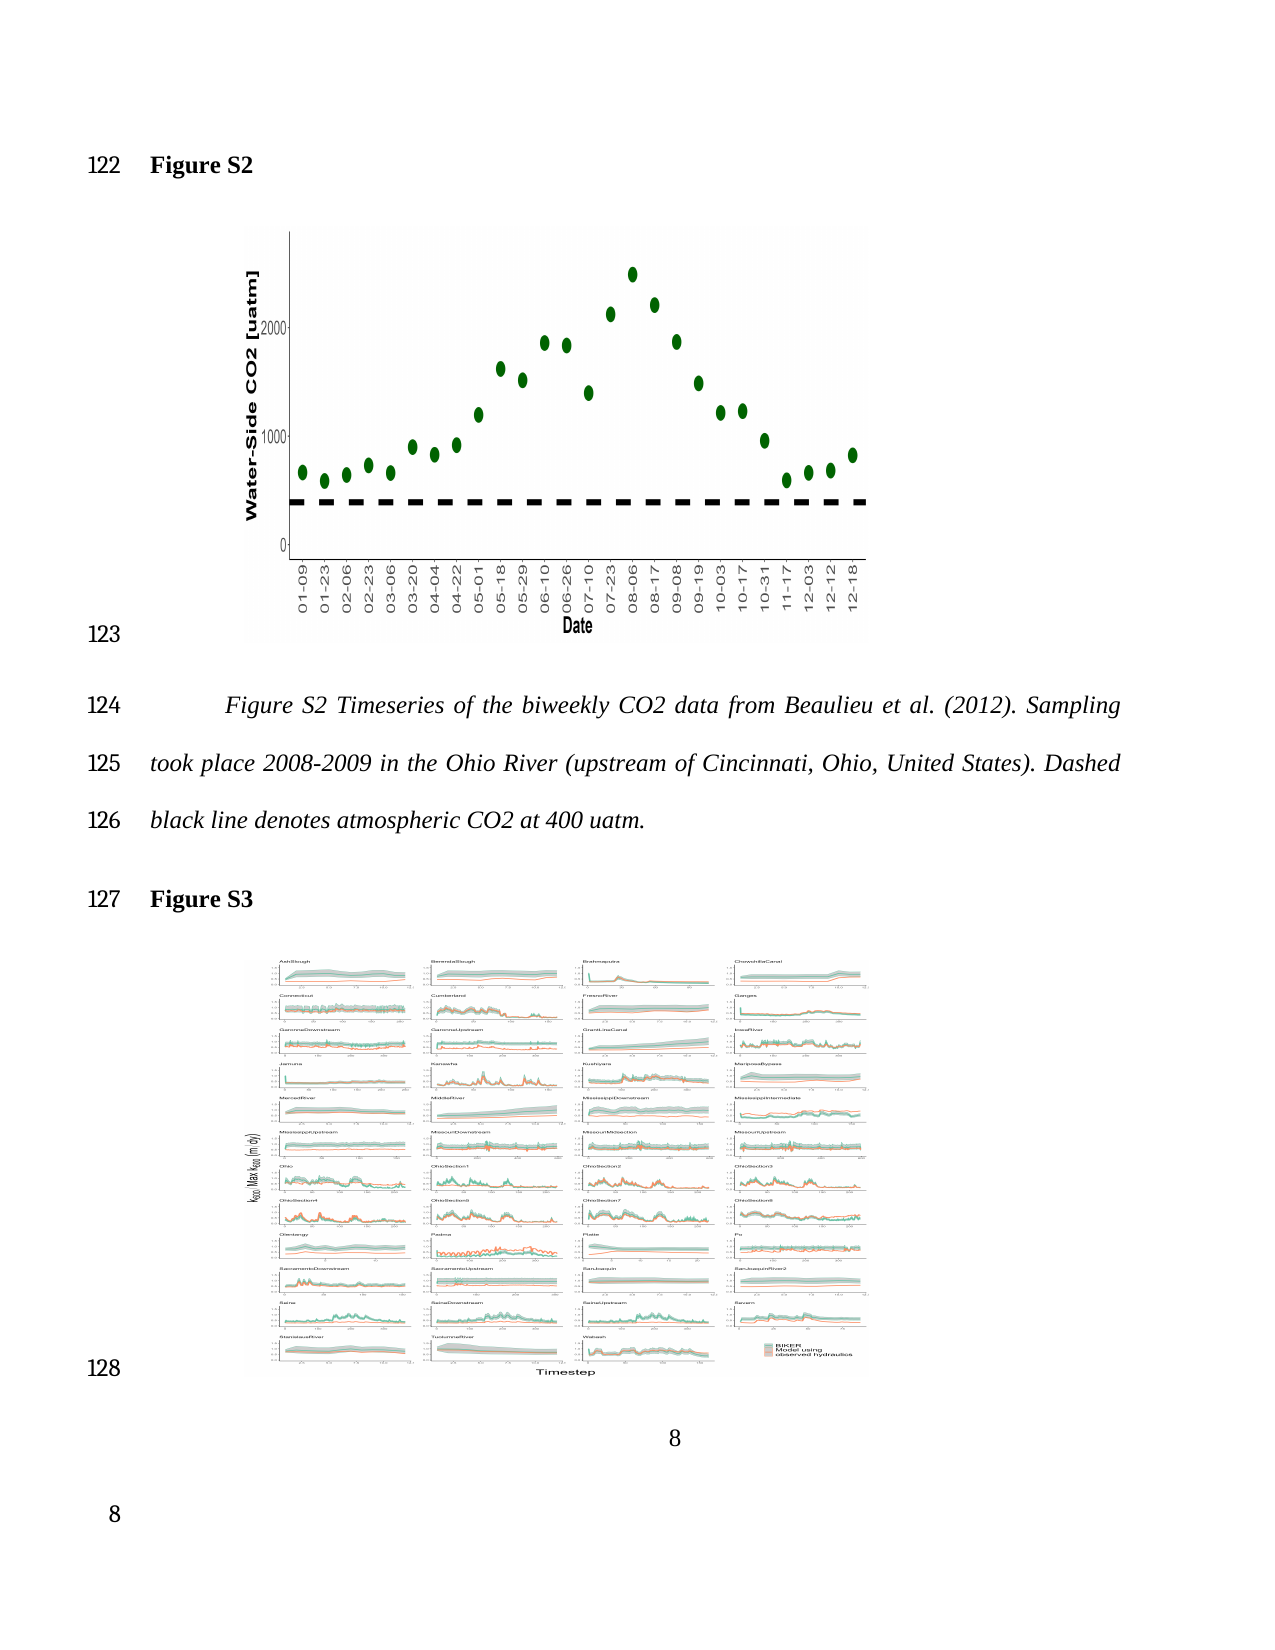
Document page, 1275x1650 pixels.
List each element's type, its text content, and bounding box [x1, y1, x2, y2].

subtitle Figure S2 [150, 150, 1125, 179]
text Figure S2 Timeseries of the biweekly CO2 data from Beaulieu et al. (2012). Sampling took place 2008-2009 in the Ohio River (upstream of Cincinnati, Ohio, United States). Dashed black line denotes atmospheric CO2 at 400 uatm. [150, 690, 1125, 834]
picture [243, 960, 869, 1377]
subtitle Figure S3 [150, 884, 1125, 912]
picture [243, 226, 869, 643]
